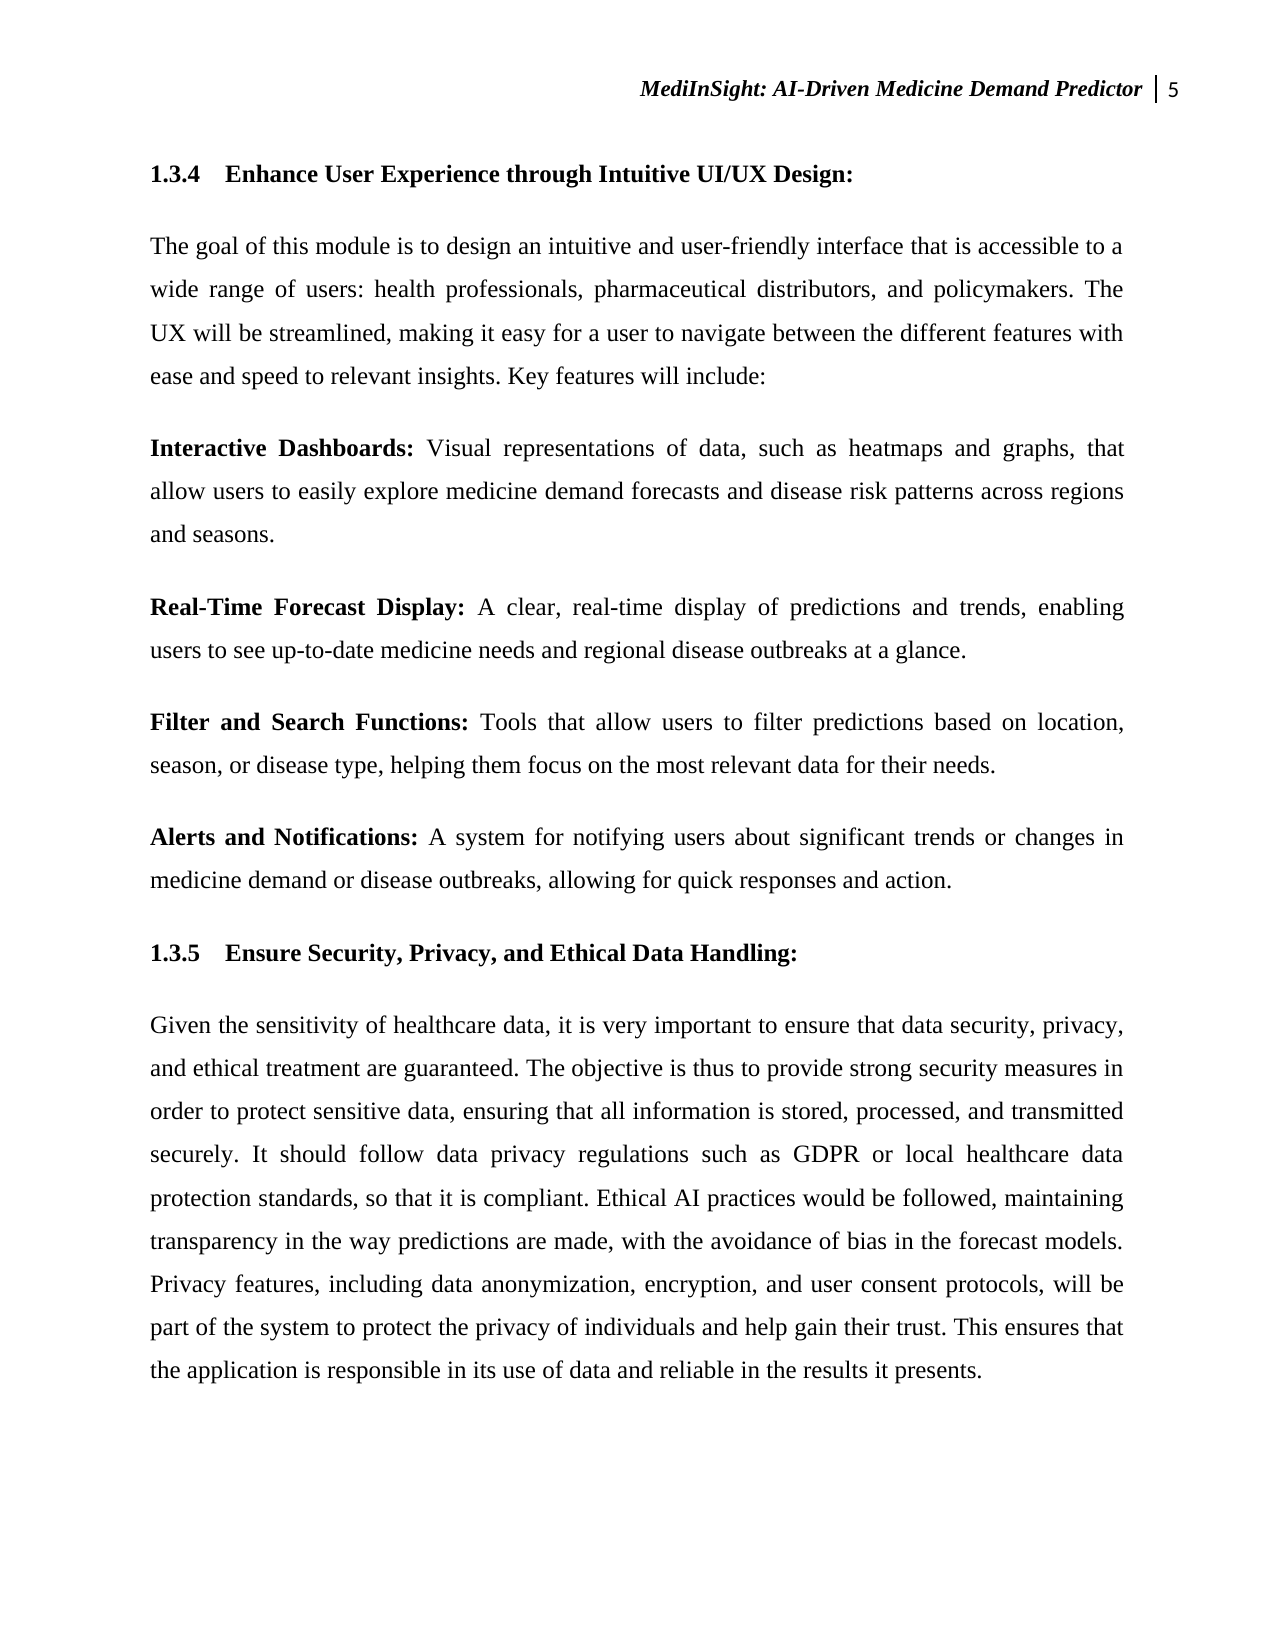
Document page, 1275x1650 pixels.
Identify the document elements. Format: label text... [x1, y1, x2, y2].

text Real-Time Forecast Display: A clear, real-time display of predictions and trends, enabling users to see up-to-date medicine needs and regional disease outbreaks at a glance. [150, 592, 1125, 663]
text Filter and Search Functions: Tools that allow users to filter predictions based on location, season, or disease type, helping them focus on the most relevant data for their needs. [150, 707, 1125, 779]
list Given the sensitivity of healthcare data, it is very important to ensure that data security, privacy, and ethical treatment are guaranteed. The objective is thus to provide strong security measures in order to protect sensitive data, ensuring that all information is stored, processed, and transmitted securely. It should follow data privacy regulations such as GDPR or local healthcare data protection standards, so that it is compliant. Ethical AI practices would be followed, maintaining transparency in the way predictions are made, with the avoidance of bias in the forecast models. Privacy features, including data anonymization, encryption, and user consent protocols, will be part of the system to protect the privacy of individuals and help gain their trust. This ensures that the application is responsible in its use of data and reliable in the results it presents. [150, 1010, 1125, 1384]
subtitle Ensure Security, Privacy, and Ethical Data Handling: [150, 938, 1125, 967]
text Alerts and Notifications: A system for notifying users about significant trends or changes in medicine demand or disease outbreaks, allowing for quick responses and action. [150, 822, 1125, 894]
subtitle Enhance User Experience through Intuitive UI/UX Design: [150, 159, 1125, 188]
text The goal of this module is to design an intuitive and user-friendly interface that is accessible to a wide range of users: health professionals, pharmaceutical distributors, and policymakers. The UX will be streamlined, making it easy for a user to navigate between the different features with ease and speed to relevant insights. Key features will include: [150, 231, 1125, 389]
text Interactive Dashboards: Visual representations of data, such as heatmaps and graphs, that allow users to easily explore medicine demand forecasts and disease risk patterns across regions and seasons. [150, 433, 1125, 548]
